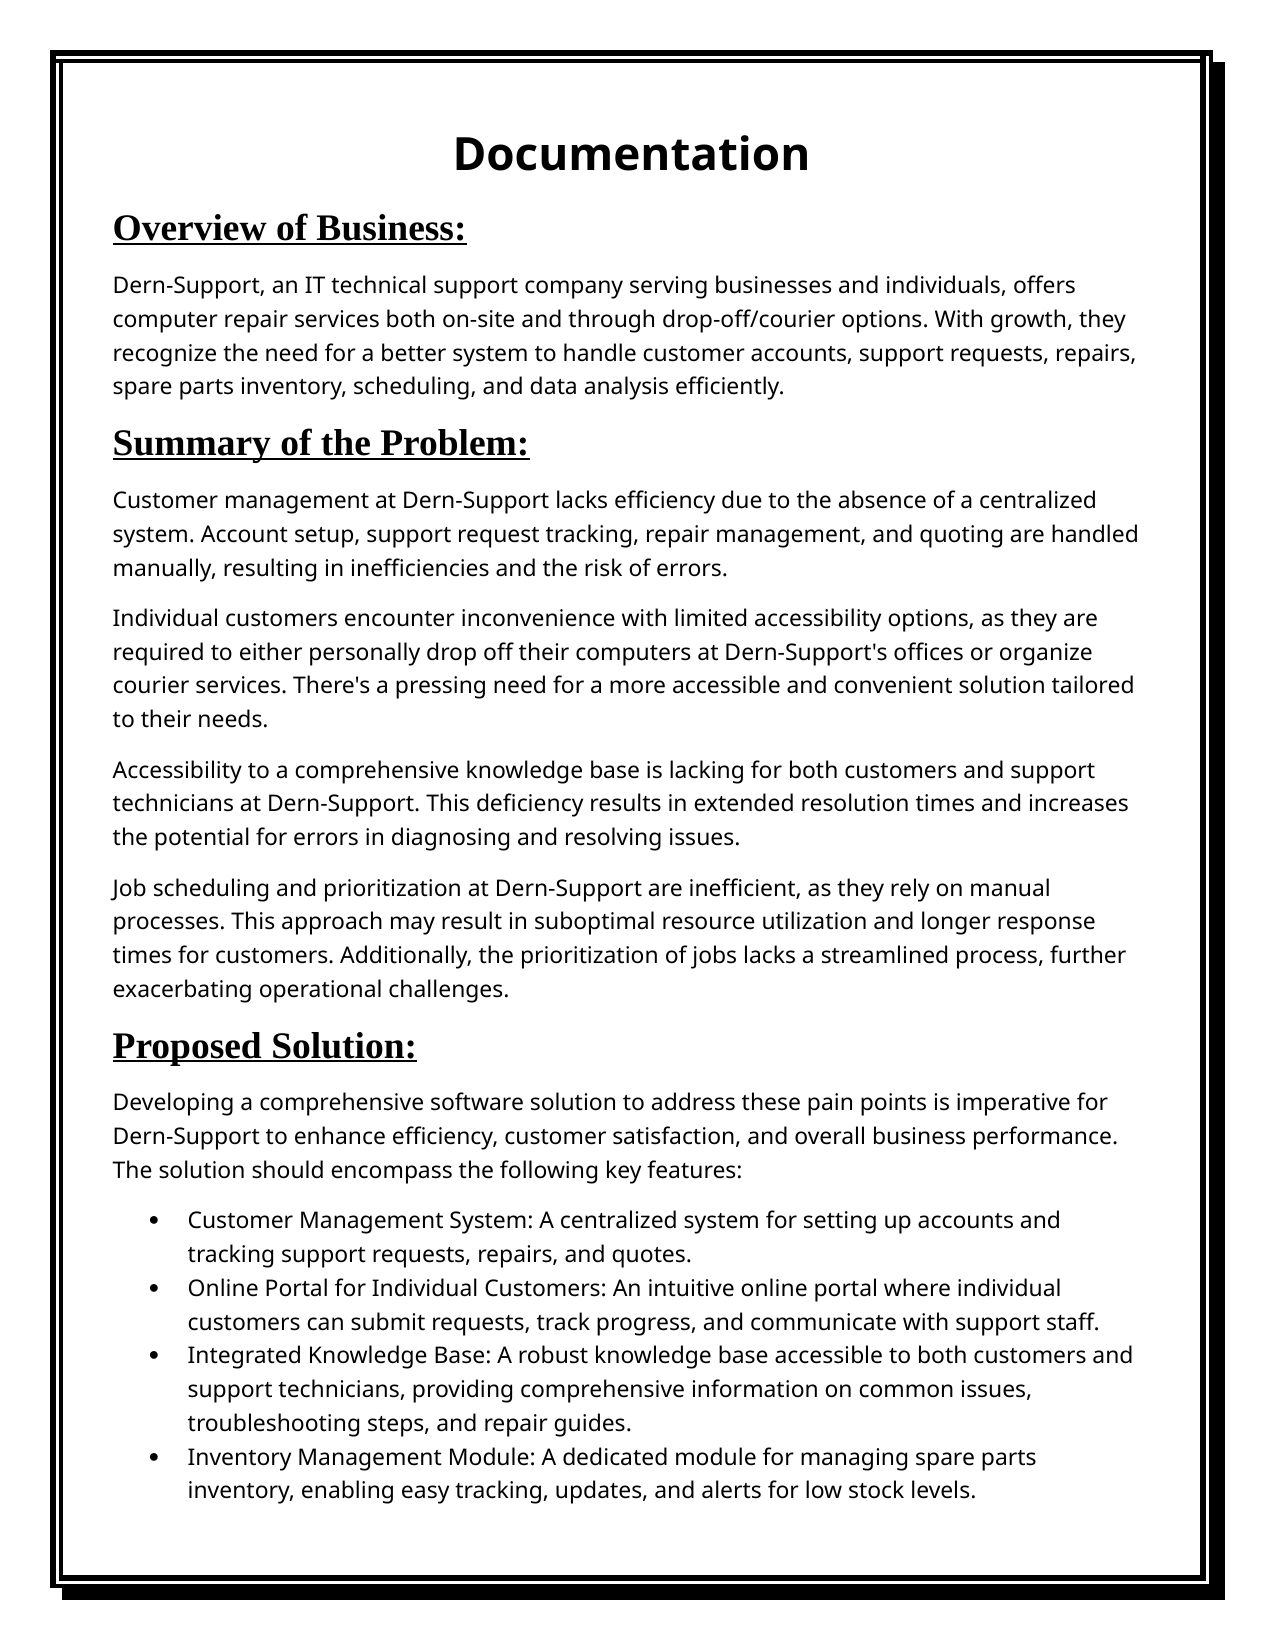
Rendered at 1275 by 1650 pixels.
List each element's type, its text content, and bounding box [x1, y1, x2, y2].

list Online Portal for Individual Customers: An intuitive online portal where individual customers can submit requests, track progress, and communicate with support staff. [150, 1272, 1150, 1337]
text Proposed Solution: [112, 1023, 1150, 1066]
text Dern-Support, an IT technical support company serving businesses and individuals, offers computer repair services both on-site and through drop-off/courier options. With growth, they recognize the need for a better system to handle customer accounts, support requests, repairs, spare parts inventory, scheduling, and data analysis efficiently. [112, 269, 1150, 402]
text Documentation [112, 122, 1150, 184]
list Integrated Knowledge Base: A robust knowledge base accessible to both customers and support technicians, providing comprehensive information on common issues, troubleshooting steps, and repair guides. [150, 1339, 1150, 1438]
list Customer Management System: A centralized system for setting up accounts and tracking support requests, repairs, and quotes. [150, 1204, 1150, 1269]
text Individual customers encounter inconvenience with limited accessibility options, as they are required to either personally drop off their computers at Dern-Support's offices or organize courier services. There's a pressing need for a more accessible and convenient solution tailored to their needs. [112, 602, 1150, 734]
list Inventory Management Module: A dedicated module for managing spare parts inventory, enabling easy tracking, updates, and alerts for low stock levels. [150, 1441, 1150, 1506]
text Accessibility to a comprehensive knowledge base is lacking for both customers and support technicians at Dern-Support. This deficiency results in extended resolution times and increases the potential for errors in diagnosing and resolving issues. [112, 753, 1150, 852]
text Job scheduling and prioritization at Dern-Support are inefficient, as they rely on manual processes. This approach may result in suboptimal resource utilization and longer response times for customers. Additionally, the prioritization of jobs lacks a streamlined process, further exacerbating operational challenges. [112, 871, 1150, 1004]
text Developing a comprehensive software solution to address these pain points is imperative for Dern-Support to enhance efficiency, customer satisfaction, and overall business performance. The solution should encompass the following key features: [112, 1086, 1150, 1185]
text Customer management at Dern-Support lacks efficiency due to the absence of a centralized system. Account setup, support request tracking, repair management, and quoting are handled manually, resulting in inefficiencies and the risk of errors. [112, 484, 1150, 583]
text Summary of the Problem: [112, 421, 1150, 464]
text Overview of Business: [112, 206, 1150, 249]
